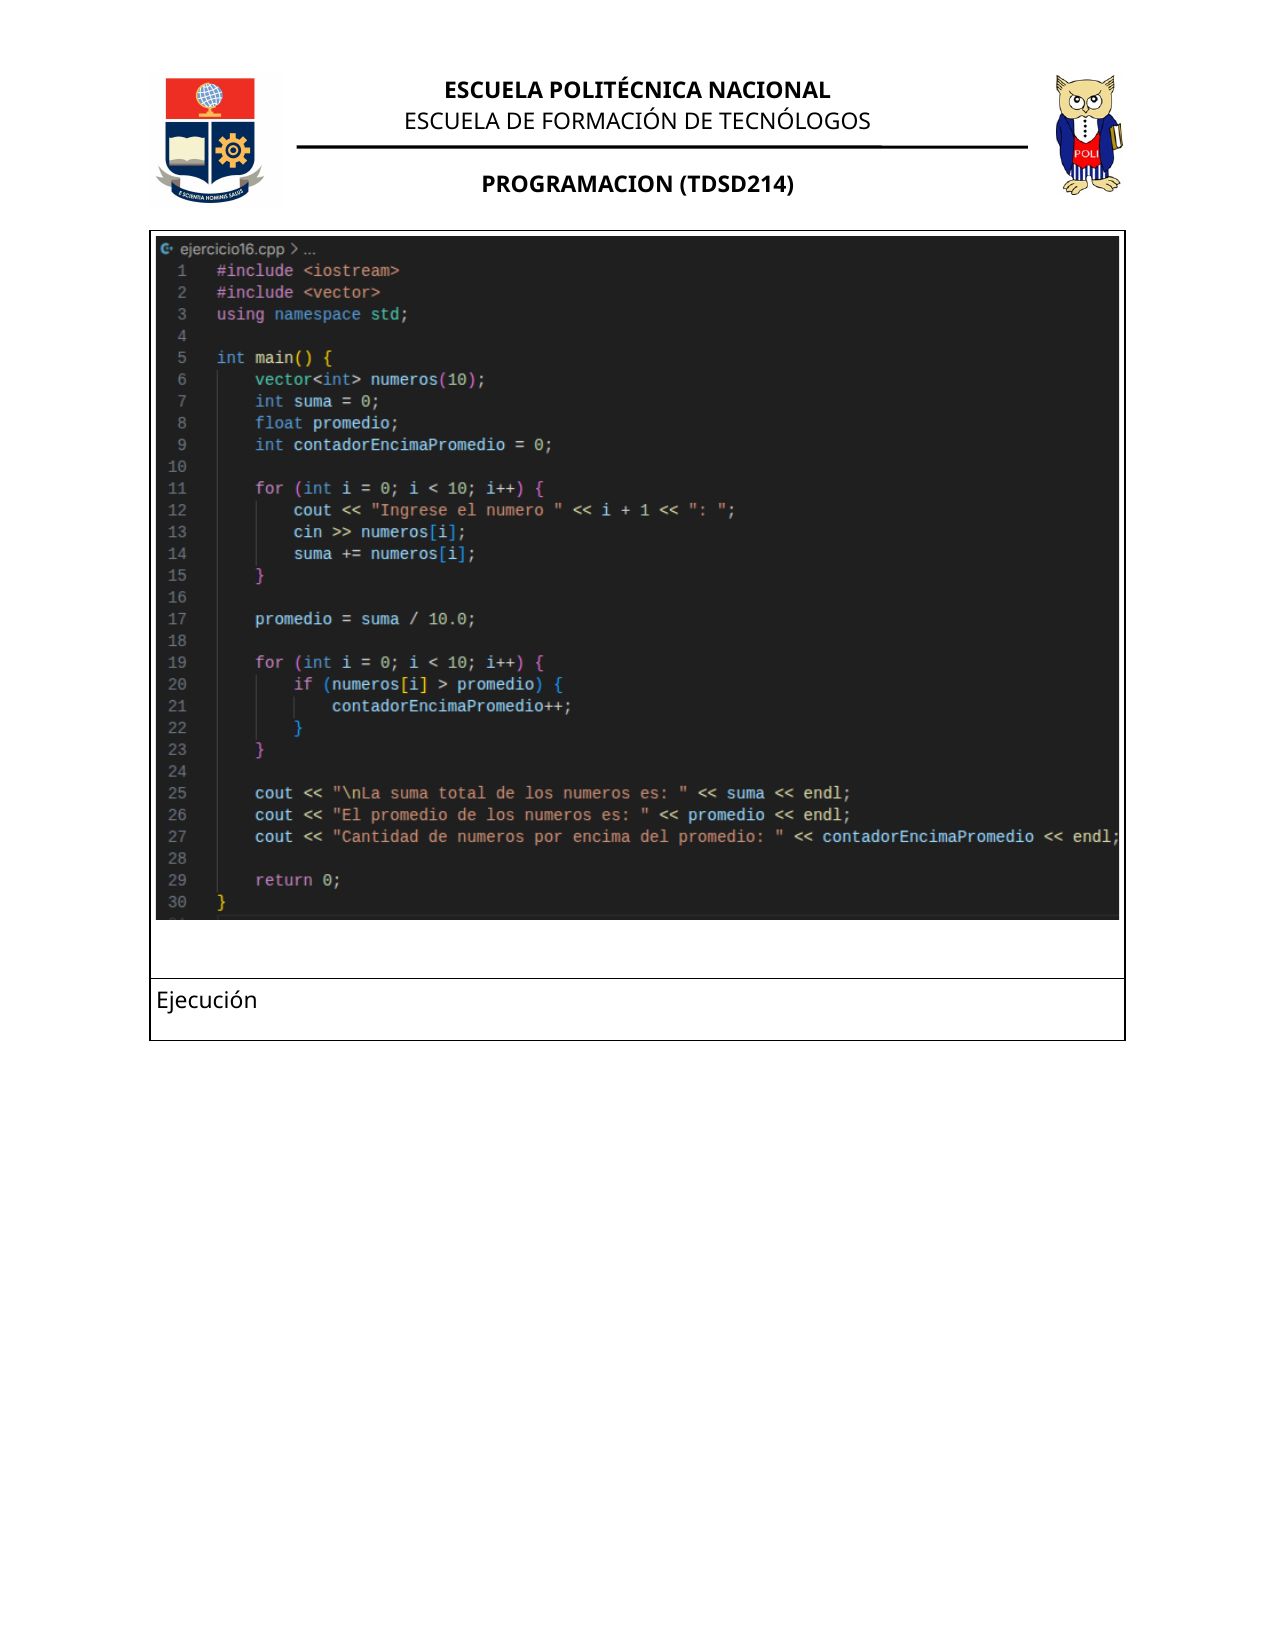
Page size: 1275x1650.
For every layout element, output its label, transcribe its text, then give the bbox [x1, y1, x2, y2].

picture [155, 236, 1120, 920]
table_cell Ejecución [151, 979, 1124, 1040]
table_cell [151, 231, 1124, 977]
picture [1054, 73, 1124, 196]
picture [149, 73, 284, 208]
